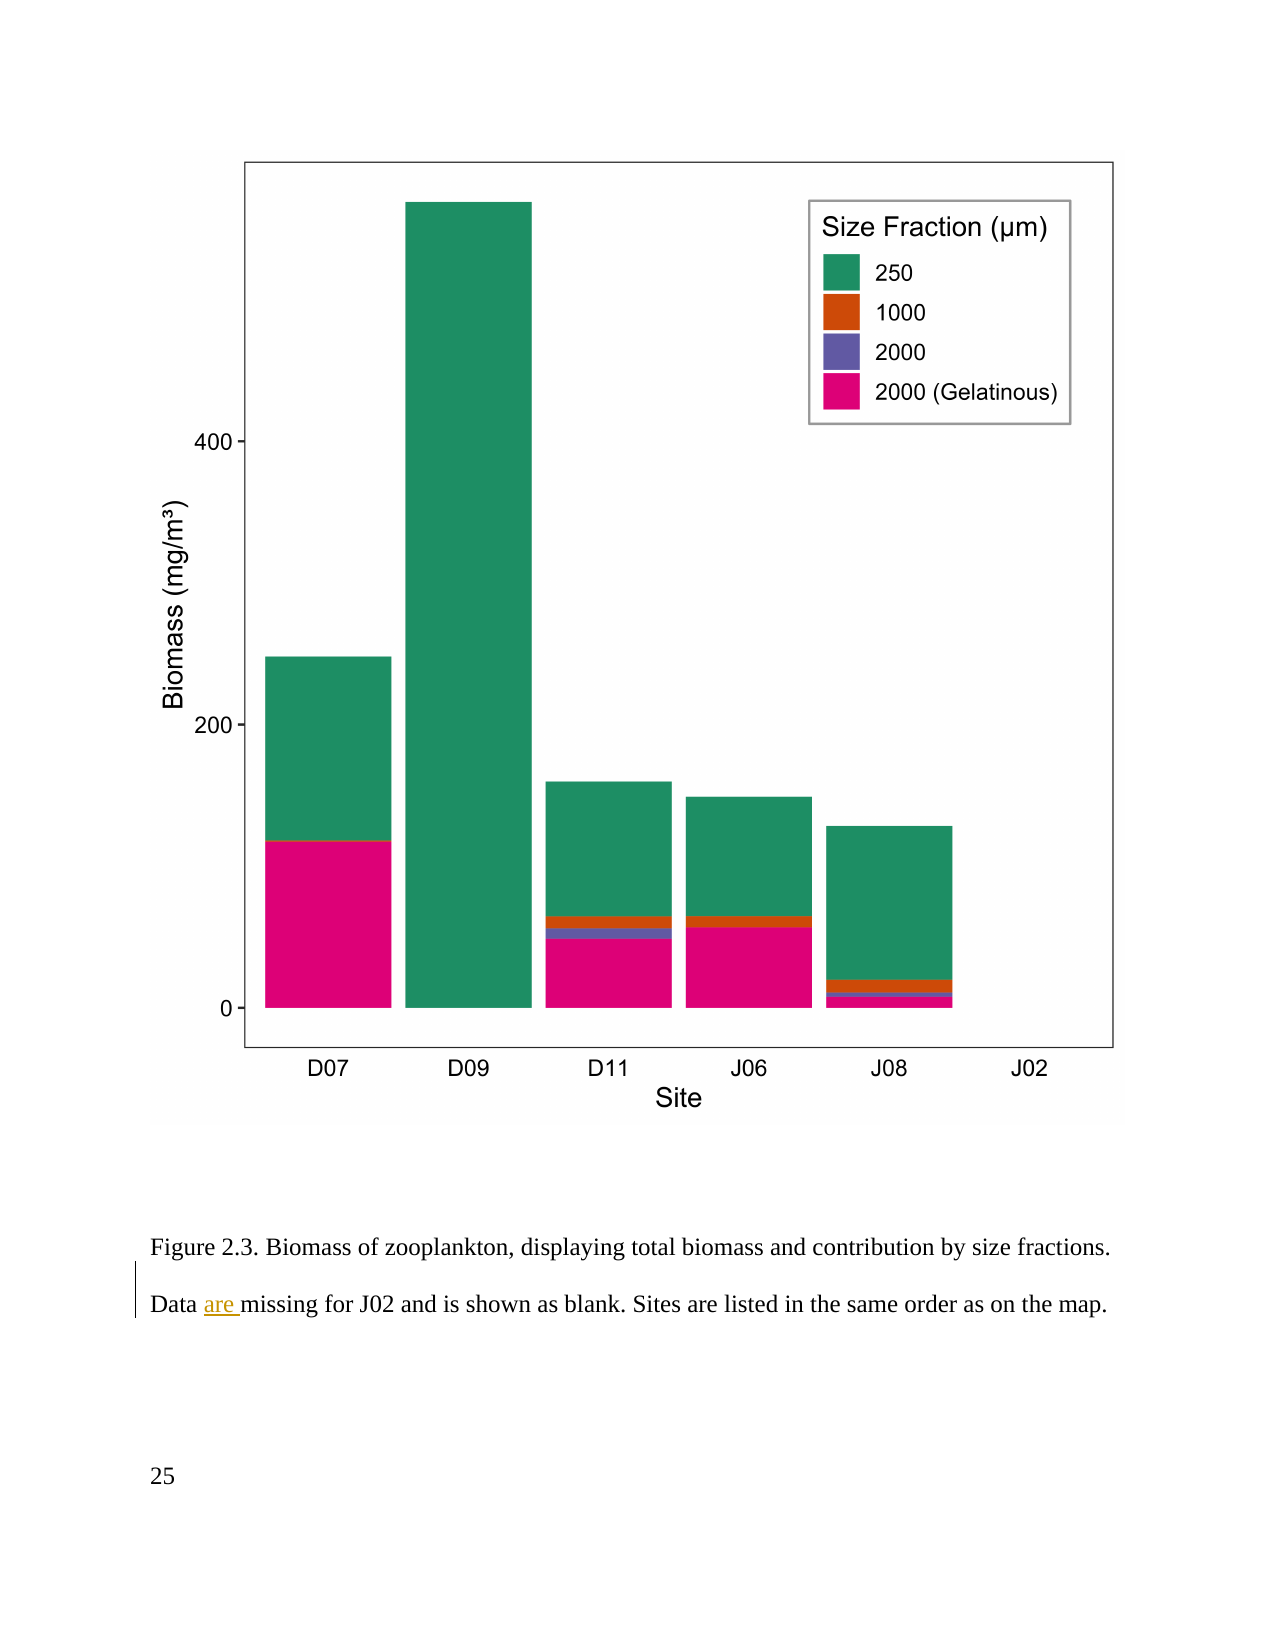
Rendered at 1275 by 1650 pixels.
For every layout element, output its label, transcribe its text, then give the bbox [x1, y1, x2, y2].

picture [150, 150, 1125, 1125]
text Figure 2.3. Biomass of zooplankton, displaying total biomass and contribution by size fractions. Data missing for J02 and is shown as blank. Sites are listed in the same order as on the map. [150, 1232, 1125, 1318]
